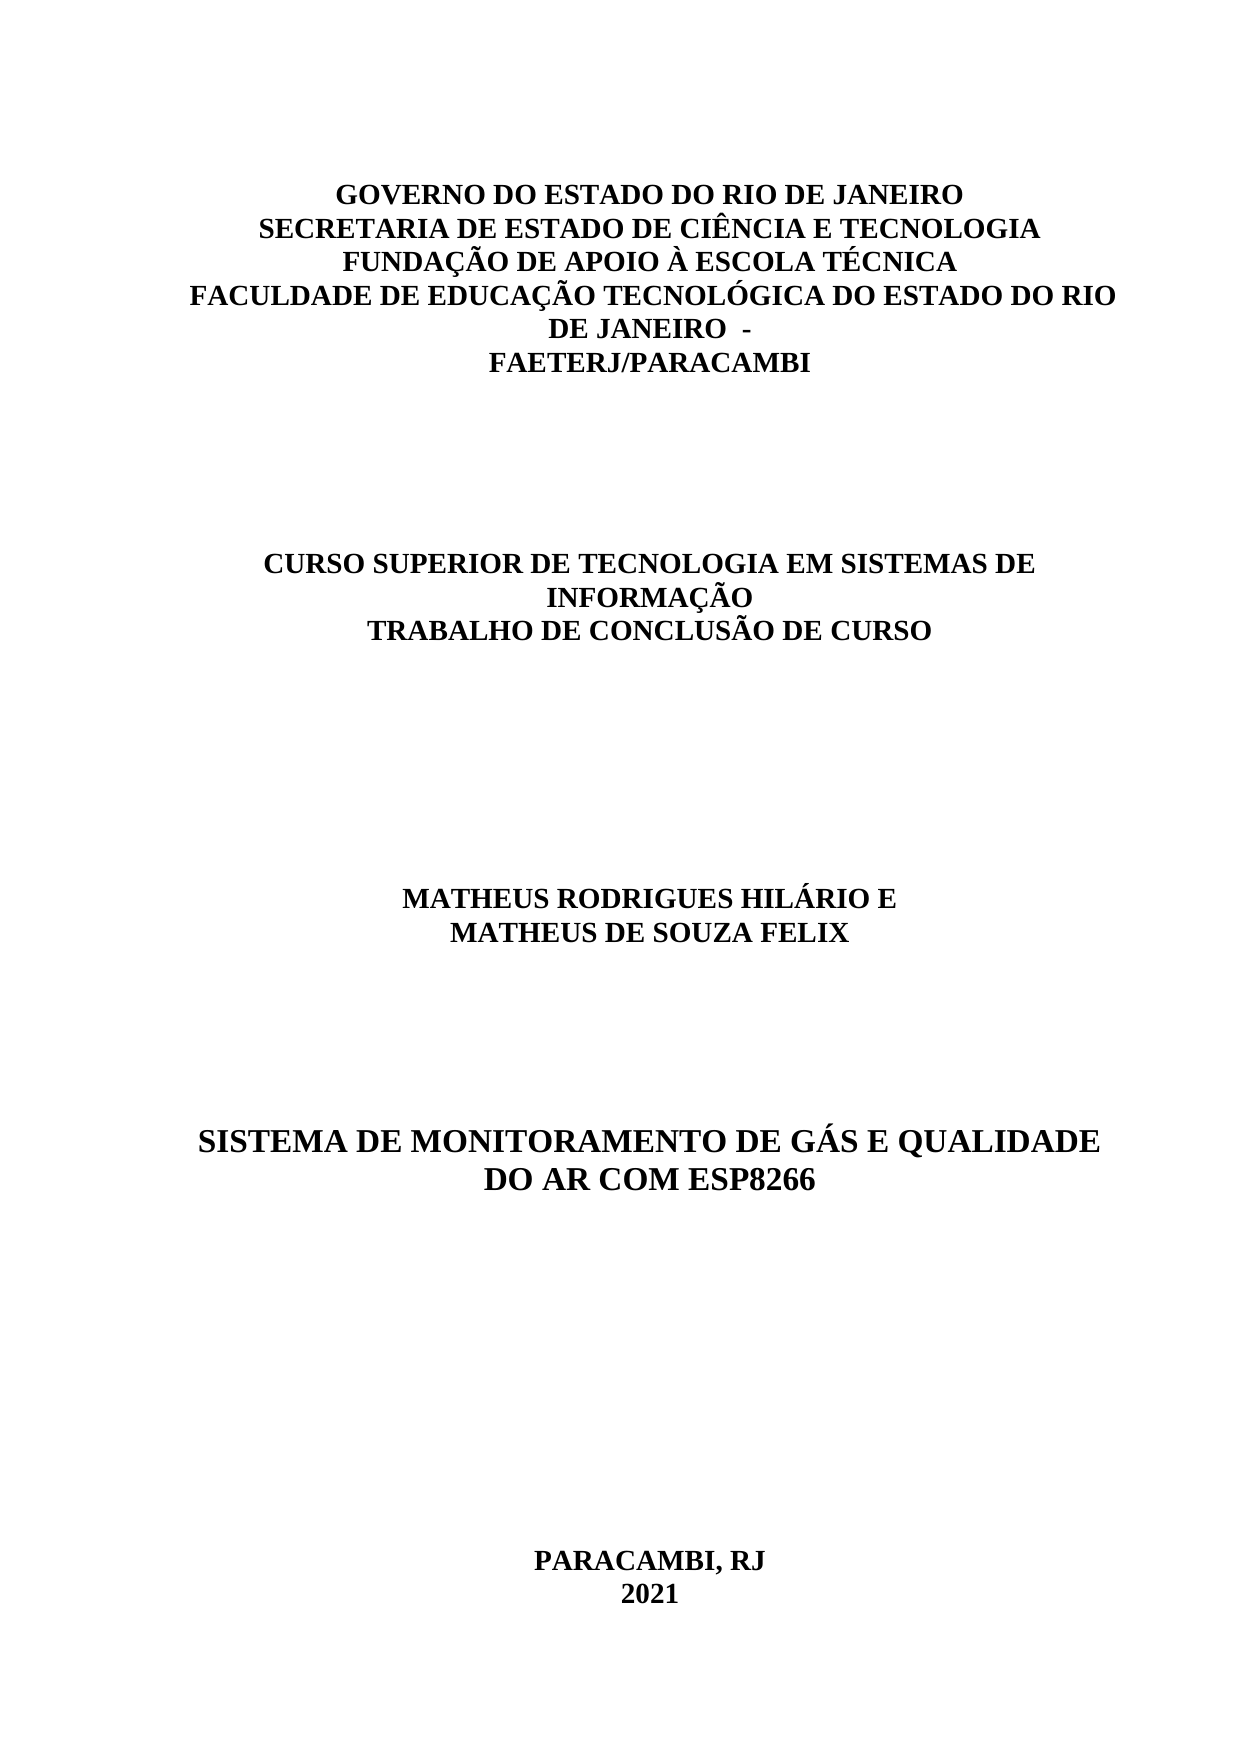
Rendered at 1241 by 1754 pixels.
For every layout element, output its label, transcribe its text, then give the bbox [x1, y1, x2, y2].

text CURSO SUPERIOR DE TECNOLOGIA EM SISTEMAS DE INFORMAÇÃO [177, 546, 1122, 613]
text TRABALHO DE CONCLUSÃO DE CURSO [177, 613, 1122, 647]
text SECRETARIA DE ESTADO DE CIÊNCIA E TECNOLOGIA [177, 211, 1122, 244]
text FUNDAÇÃO DE APOIO À ESCOLA TÉCNICA [177, 244, 1122, 278]
text FAETERJ/PARACAMBI [177, 345, 1122, 378]
text MATHEUS RODRIGUES HILÁRIO E [177, 882, 1122, 915]
text GOVERNO DO ESTADO DO RIO DE JANEIRO [177, 177, 1122, 211]
text MATHEUS DE SOUZA FELIX [177, 915, 1122, 949]
text FACULDADE DE EDUCAÇÃO TECNOLÓGICA DO ESTADO DO RIO DE JANEIRO - [177, 278, 1122, 345]
text 2021 [177, 1576, 1122, 1610]
text PARACAMBI, RJ [177, 1543, 1122, 1576]
text SISTEMA DE MONITORAMENTO DE GÁS E QUALIDADE DO AR COM ESP8266 [177, 1121, 1122, 1198]
